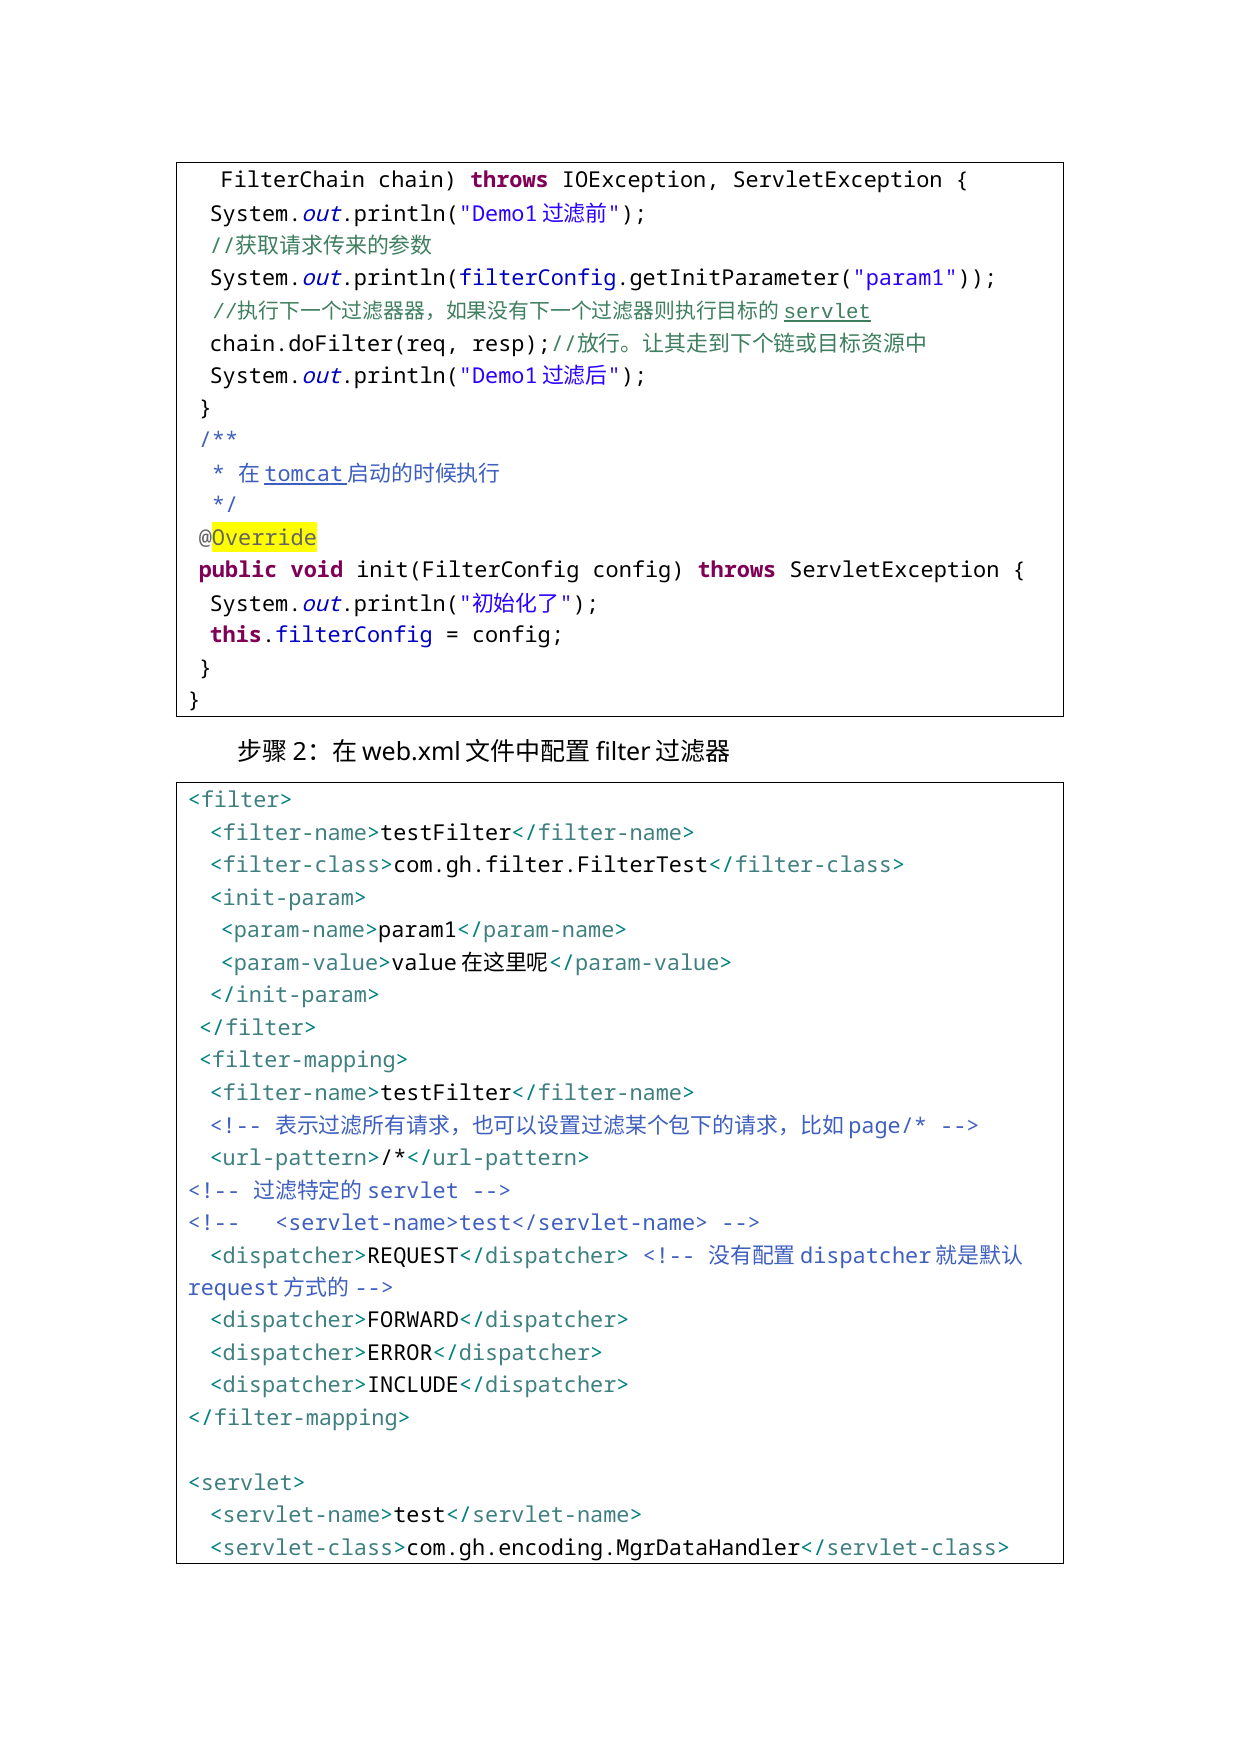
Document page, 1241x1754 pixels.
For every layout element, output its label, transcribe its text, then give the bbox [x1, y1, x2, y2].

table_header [177, 783, 1063, 1563]
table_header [177, 163, 1063, 716]
text 步骤2：在web.xml文件中配置filter过滤器 [187, 717, 1053, 782]
